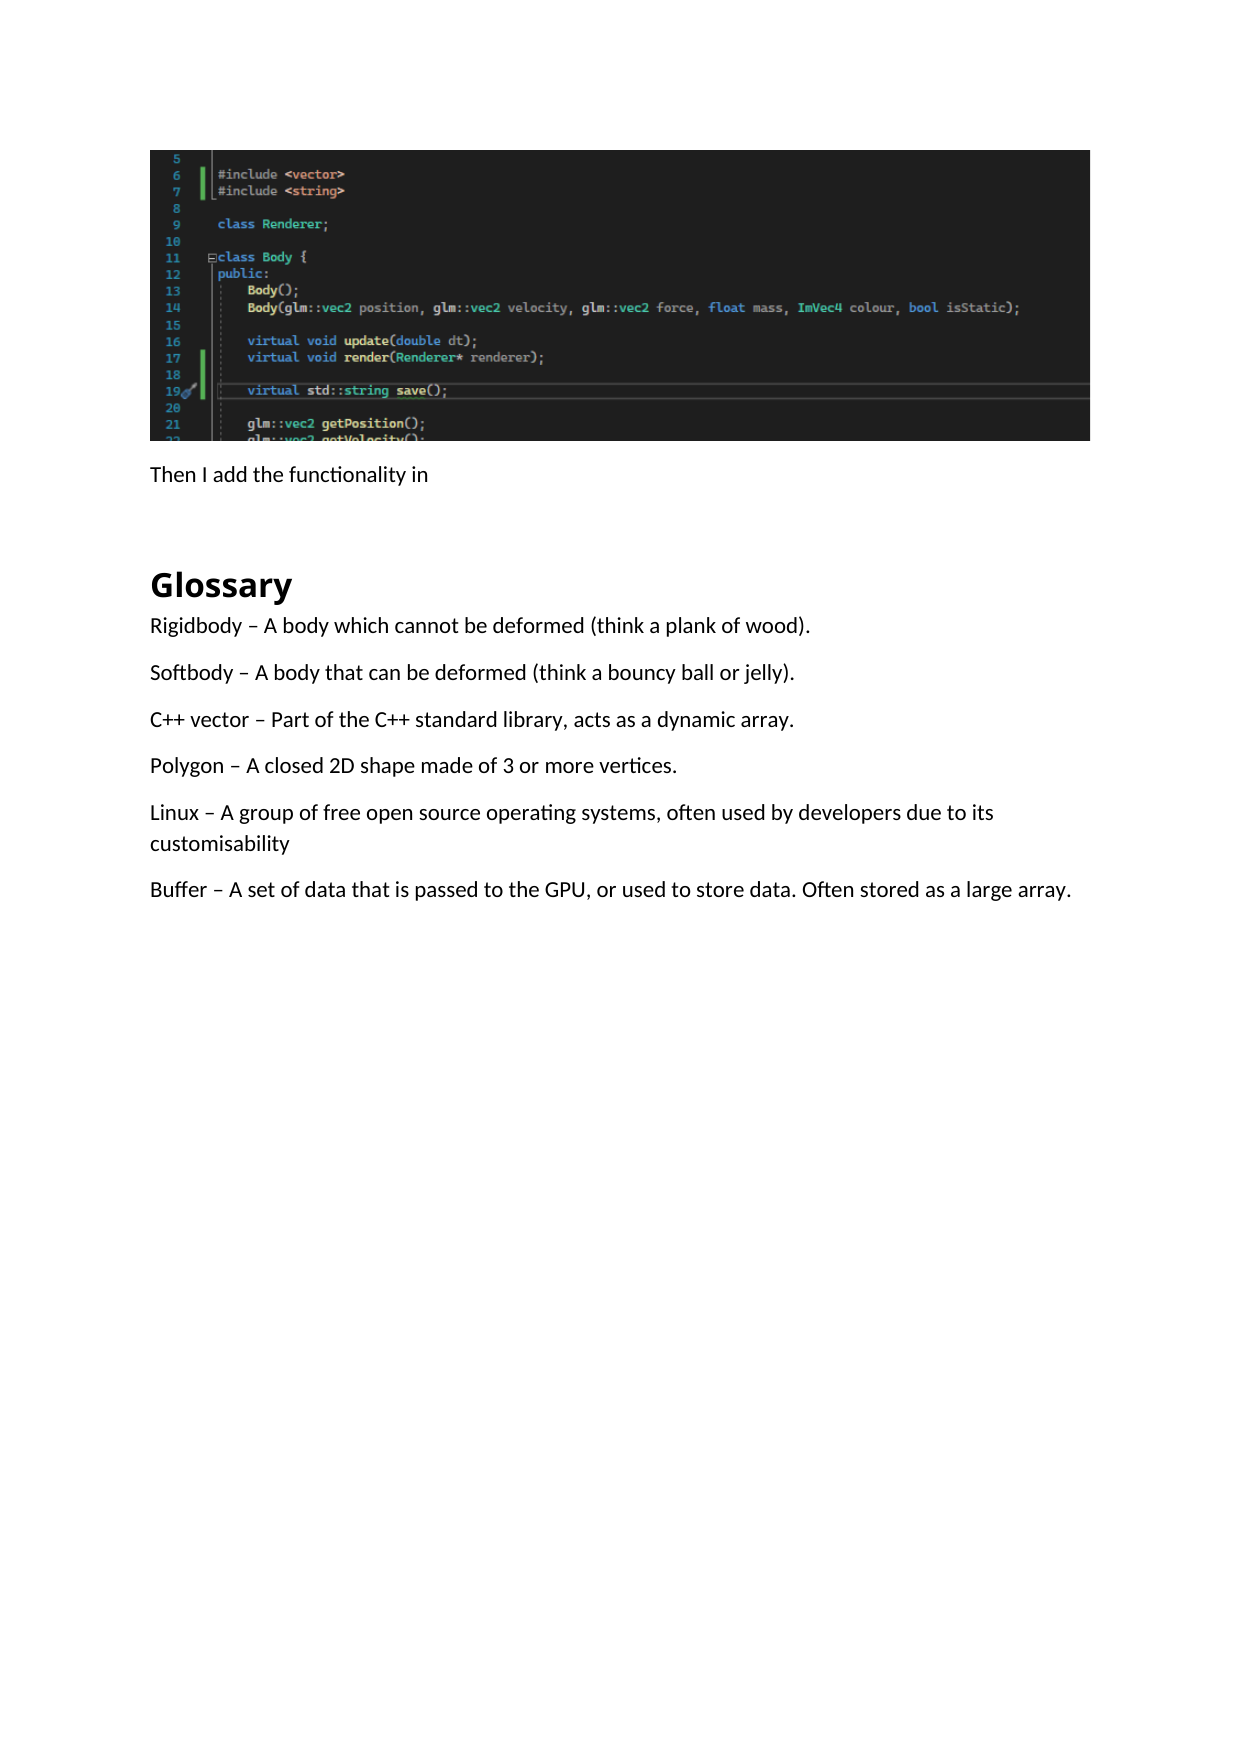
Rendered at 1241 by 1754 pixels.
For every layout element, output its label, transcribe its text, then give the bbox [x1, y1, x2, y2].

picture [150, 150, 1091, 441]
text Then I add the functionality in [150, 460, 1090, 488]
text Softbody – A body that can be deformed (think a bouncy ball or jelly). [150, 658, 1090, 686]
text C++ vector – Part of the C++ standard library, acts as a dynamic array. [150, 705, 1090, 733]
text Linux – A group of free open source operating systems, often used by developers due to its customisability [150, 798, 1090, 857]
text Rigidbody – A body which cannot be deformed (think a plank of wood). [150, 611, 1090, 639]
subtitle Glossary [150, 562, 1090, 607]
text Buffer – A set of data that is passed to the GPU, or used to store data. Often stored as a large array. [150, 876, 1090, 903]
text Polygon – A closed 2D shape made of 3 or more vertices. [150, 752, 1090, 779]
